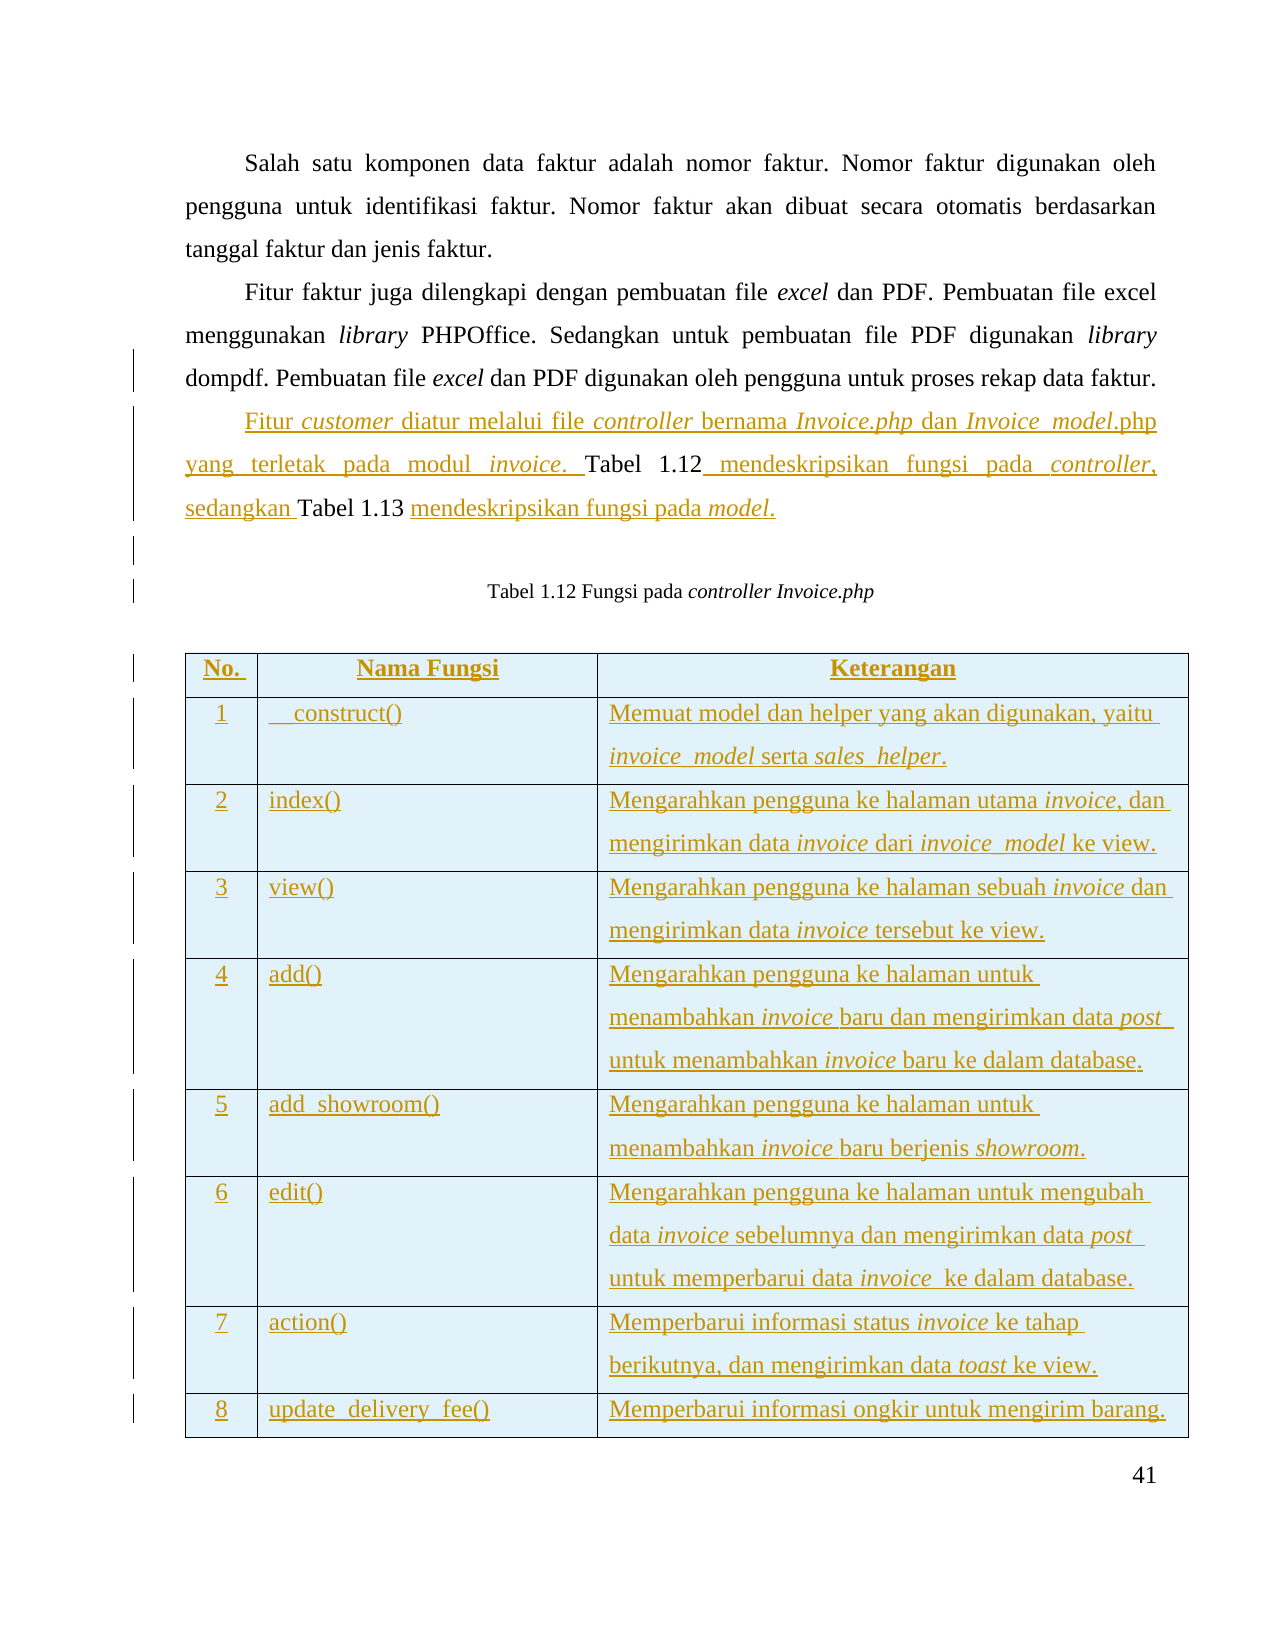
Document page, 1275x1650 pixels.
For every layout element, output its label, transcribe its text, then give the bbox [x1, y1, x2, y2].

text Fitur faktur juga dilengkapi dengan pembuatan file excel dan PDF. Pembuatan file excel menggunakan library PHPOffice. Sedangkan untuk pembuatan file PDF digunakan library dompdf. Pembuatan file excel dan PDF digunakan oleh pengguna untuk proses rekap data faktur. [185, 277, 1157, 392]
text Tabel 1.12Tabel 1.13 [185, 406, 1157, 521]
text Tabel 1.12 Fungsi pada controller Invoice.php [148, 579, 1157, 603]
text Salah satu komponen data faktur adalah nomor faktur. Nomor faktur digunakan oleh pengguna untuk identifikasi faktur. Nomor faktur akan dibuat secara otomatis berdasarkan tanggal faktur dan jenis faktur. [185, 148, 1157, 263]
